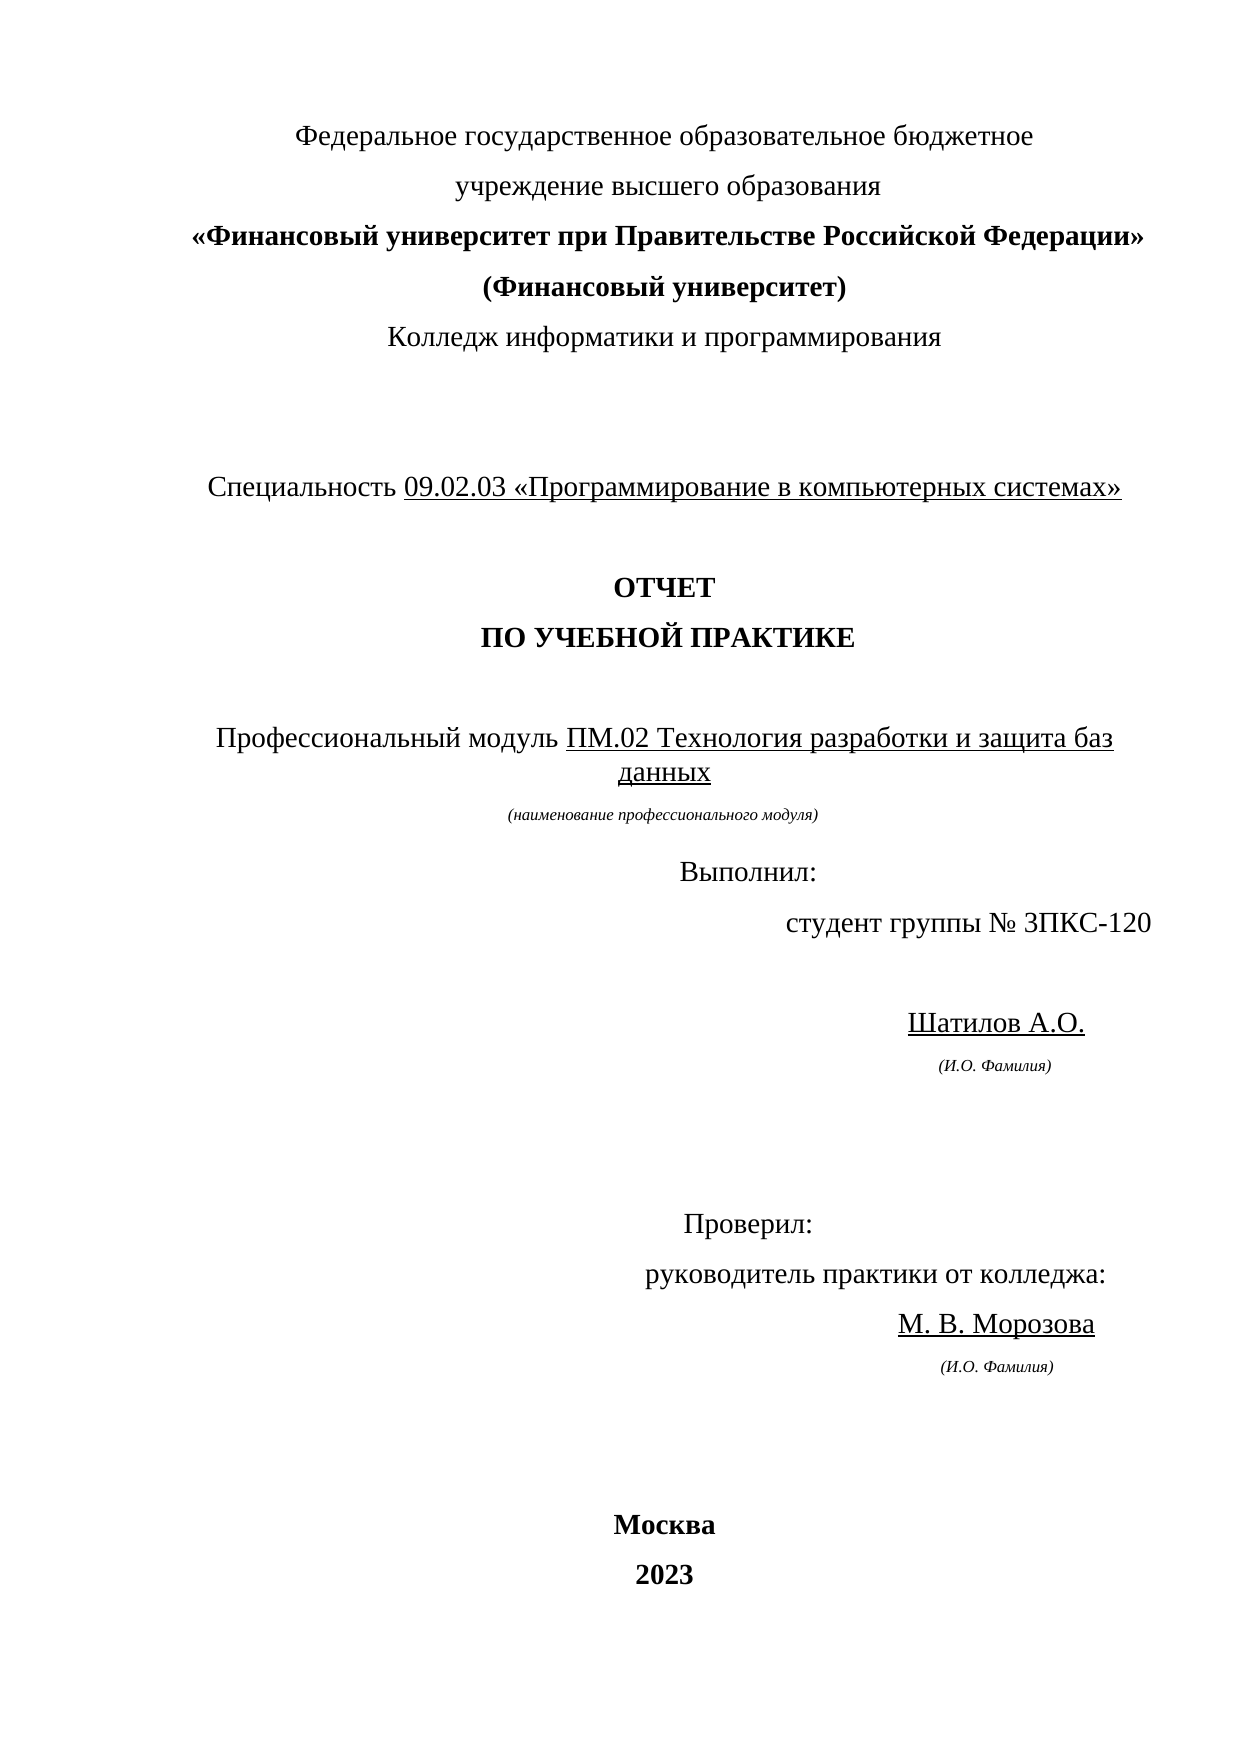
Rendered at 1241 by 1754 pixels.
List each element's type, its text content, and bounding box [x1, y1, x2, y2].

text (И.О. Фамилия) [472, 1357, 1152, 1390]
text Москва [177, 1507, 1152, 1541]
text Специальность 09.02.03 «Программирование в компьютерных системах» [177, 469, 1152, 503]
text ПО УЧЕБНОЙ ПРАКТИКЕ [177, 620, 1152, 654]
text студент группы № 3ПКС-120 [177, 905, 1152, 938]
text М. В. Морозова [767, 1306, 1152, 1340]
text (И.О. Фамилия) [841, 1055, 1152, 1089]
text (наименование профессионального модуля) [177, 804, 1152, 838]
text Проверил: [177, 1206, 1152, 1239]
text (Финансовый университет) [177, 269, 1152, 302]
text Шатилов А.О. [767, 1005, 1152, 1039]
text Выполнил: [177, 854, 1152, 888]
text 2023 [177, 1557, 1152, 1591]
text Профессиональный модуль ПМ.02 Технология разработки и защита баз данных [177, 721, 1152, 788]
text учреждение высшего образования [177, 168, 1152, 202]
text ОТЧЕТ [177, 570, 1152, 603]
text руководитель практики от колледжа: [177, 1256, 1152, 1290]
text Колледж информатики и программирования [177, 319, 1152, 352]
text «Финансовый университет при Правительстве Российской Федерации» [177, 218, 1152, 252]
text Федеральное государственное образовательное бюджетное [177, 118, 1152, 152]
